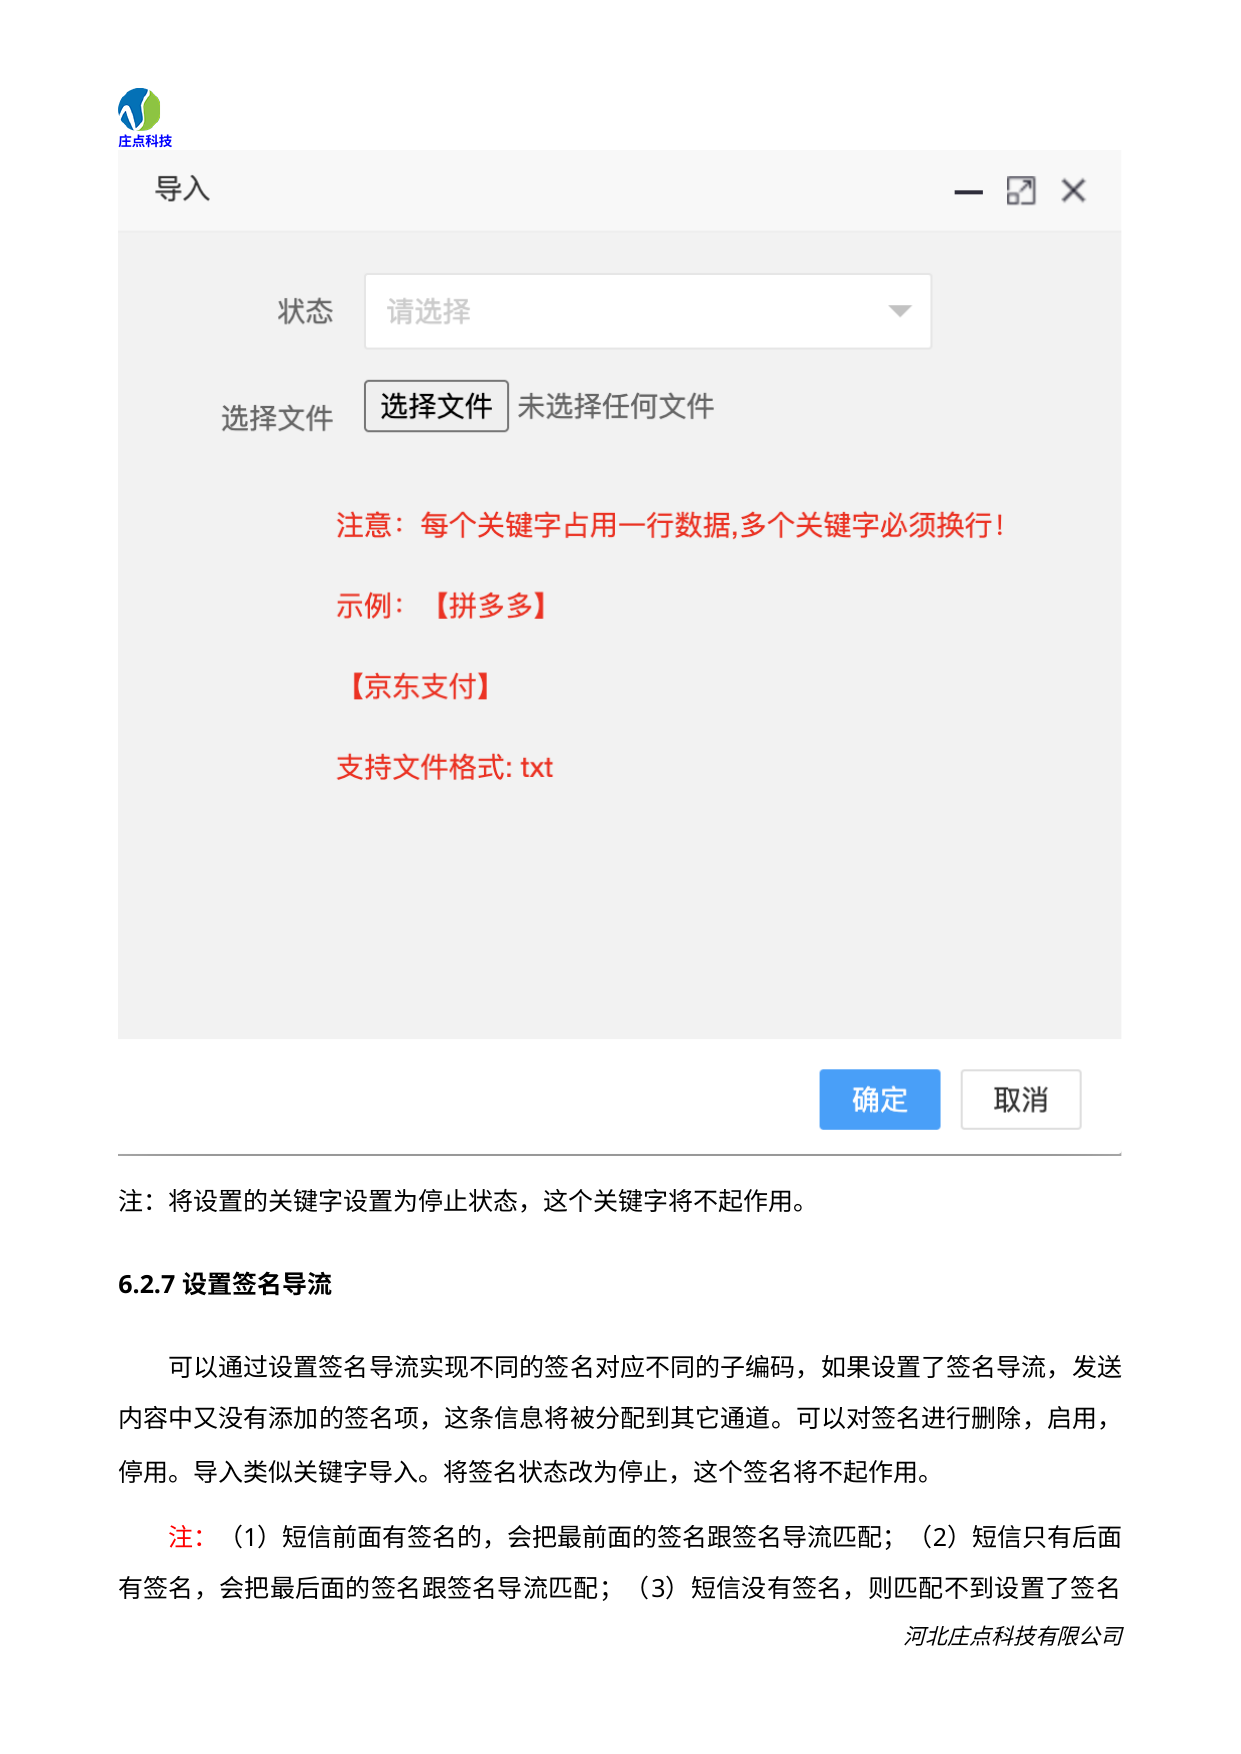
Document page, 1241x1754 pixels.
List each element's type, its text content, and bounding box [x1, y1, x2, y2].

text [118, 1519, 1122, 1605]
text 可以通过设置签名导流实现不同的签名对应不同的子编码，如果设置了签名导流，发送内容中又没有添加的签名项，这条信息将被分配到其它通道。可以对签名进行删除，启用，停用。导入类似关键字导入。将签名状态改为停止，这个签名将不起作用。 [118, 1349, 1122, 1489]
subtitle 6.2.7 设置签名导流 [118, 1265, 1122, 1301]
picture [118, 150, 1122, 1156]
picture [118, 88, 161, 131]
text 注：将设置的关键字设置为停止状态，这个关键字将不起作用。 [118, 1181, 1122, 1218]
